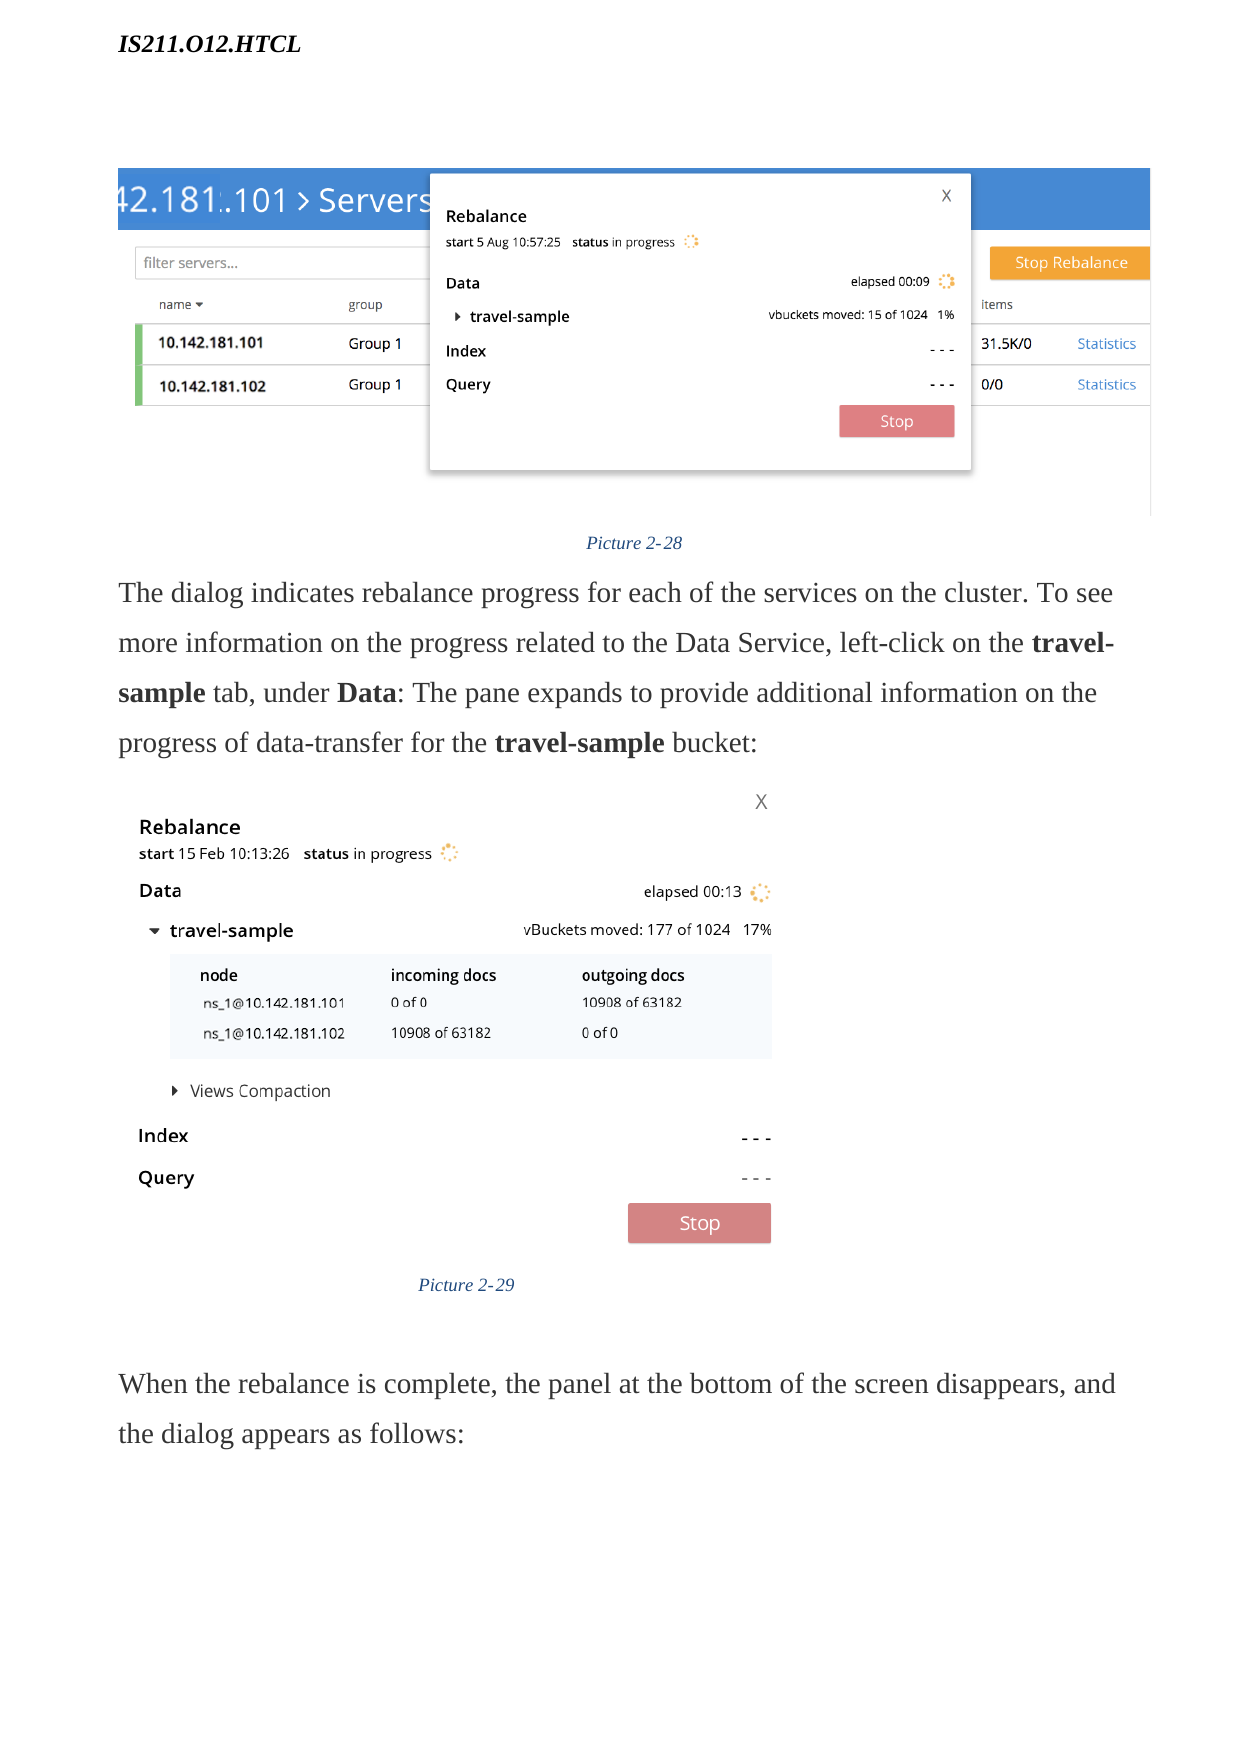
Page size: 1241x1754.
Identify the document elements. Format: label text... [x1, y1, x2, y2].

picture [118, 168, 1152, 516]
text When the rebalance is complete, the panel at the bottom of the screen disappears, and the dialog appears as follows: [118, 1366, 1152, 1450]
picture [118, 776, 790, 1257]
text The dialog indicates rebalance progress for each of the services on the cluster. To see more information on the progress related to the Data Service, left-click on the travel-sample tab, under Data: The pane expands to provide additional information on the progress of data-transfer for the travel-sample bucket: [118, 575, 1152, 759]
